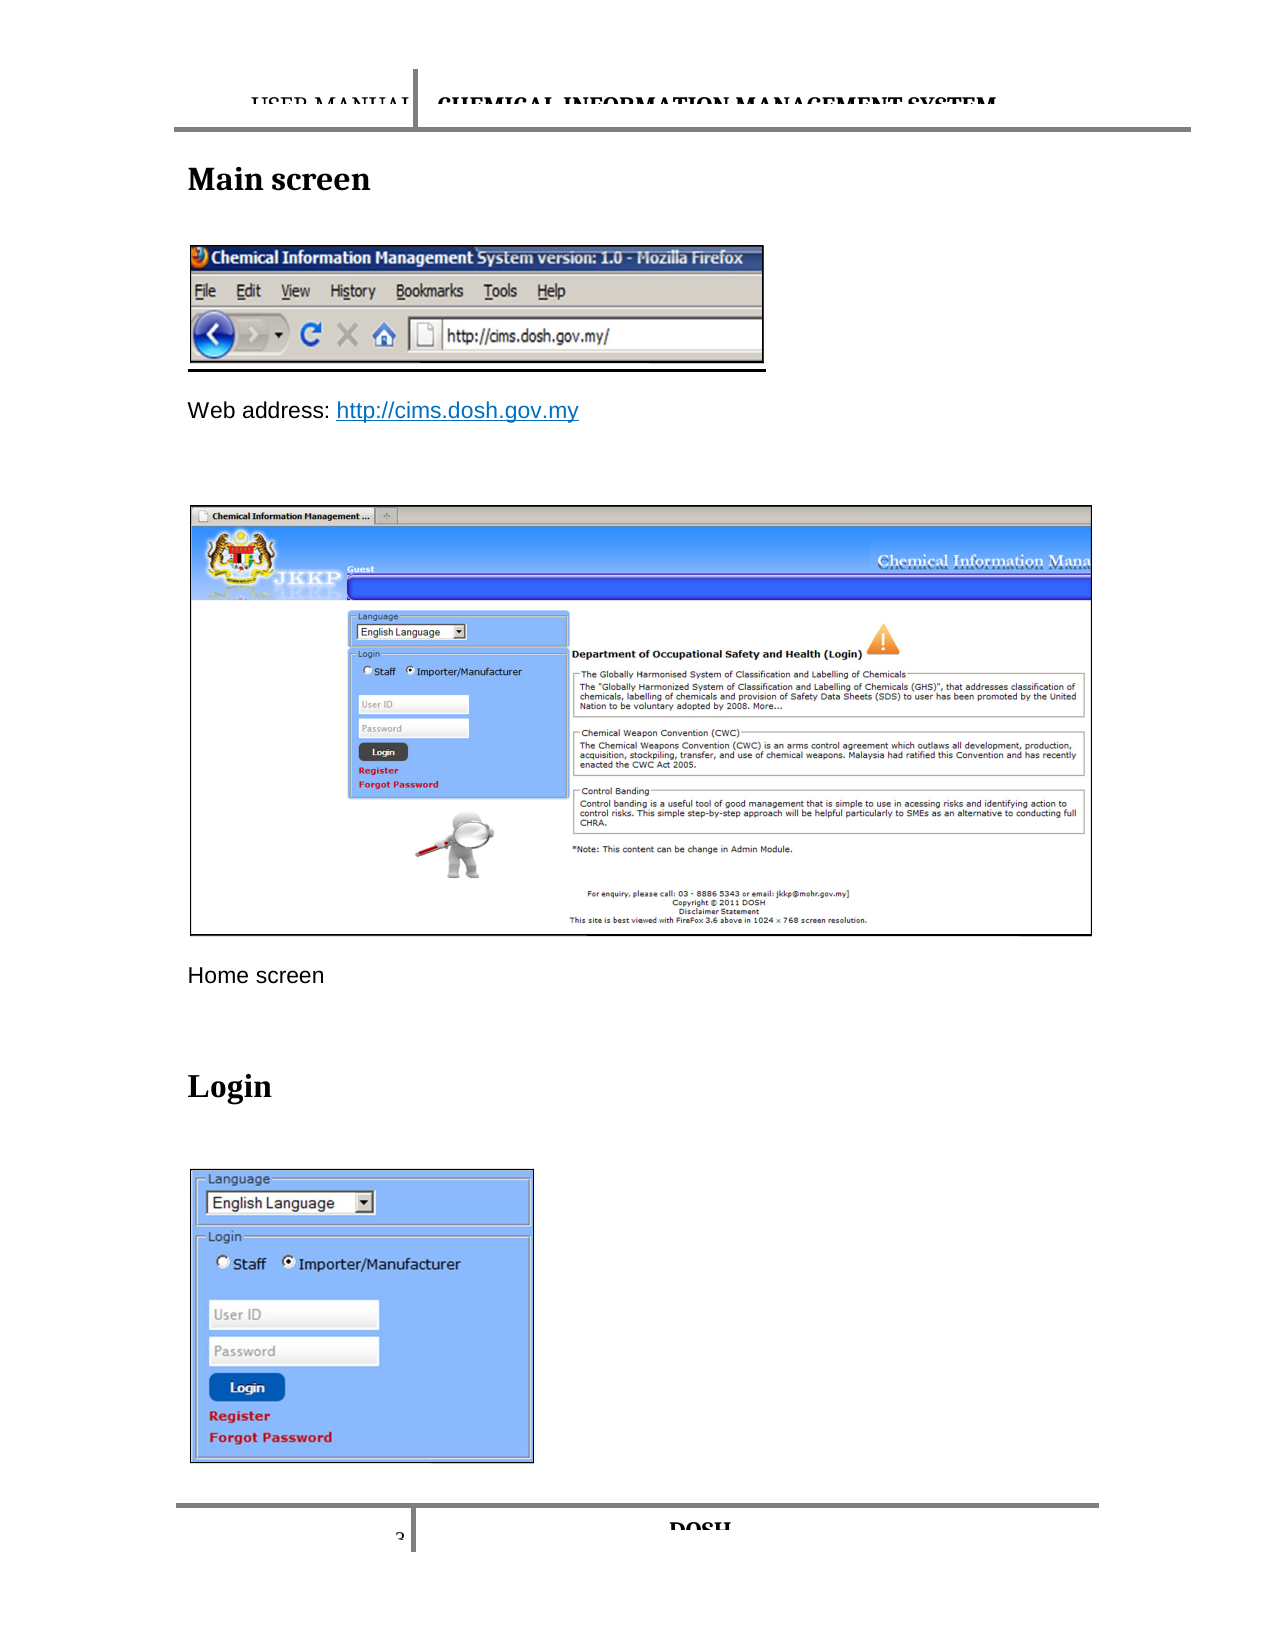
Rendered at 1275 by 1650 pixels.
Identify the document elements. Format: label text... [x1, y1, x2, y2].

text Login [187, 1066, 1112, 1104]
picture [192, 1171, 533, 1462]
picture [192, 247, 762, 361]
text Main screen [187, 159, 1112, 197]
text Web address: http://cims.dosh.gov.my [187, 397, 1112, 424]
picture [192, 507, 1090, 934]
text Home screen [187, 962, 1112, 989]
